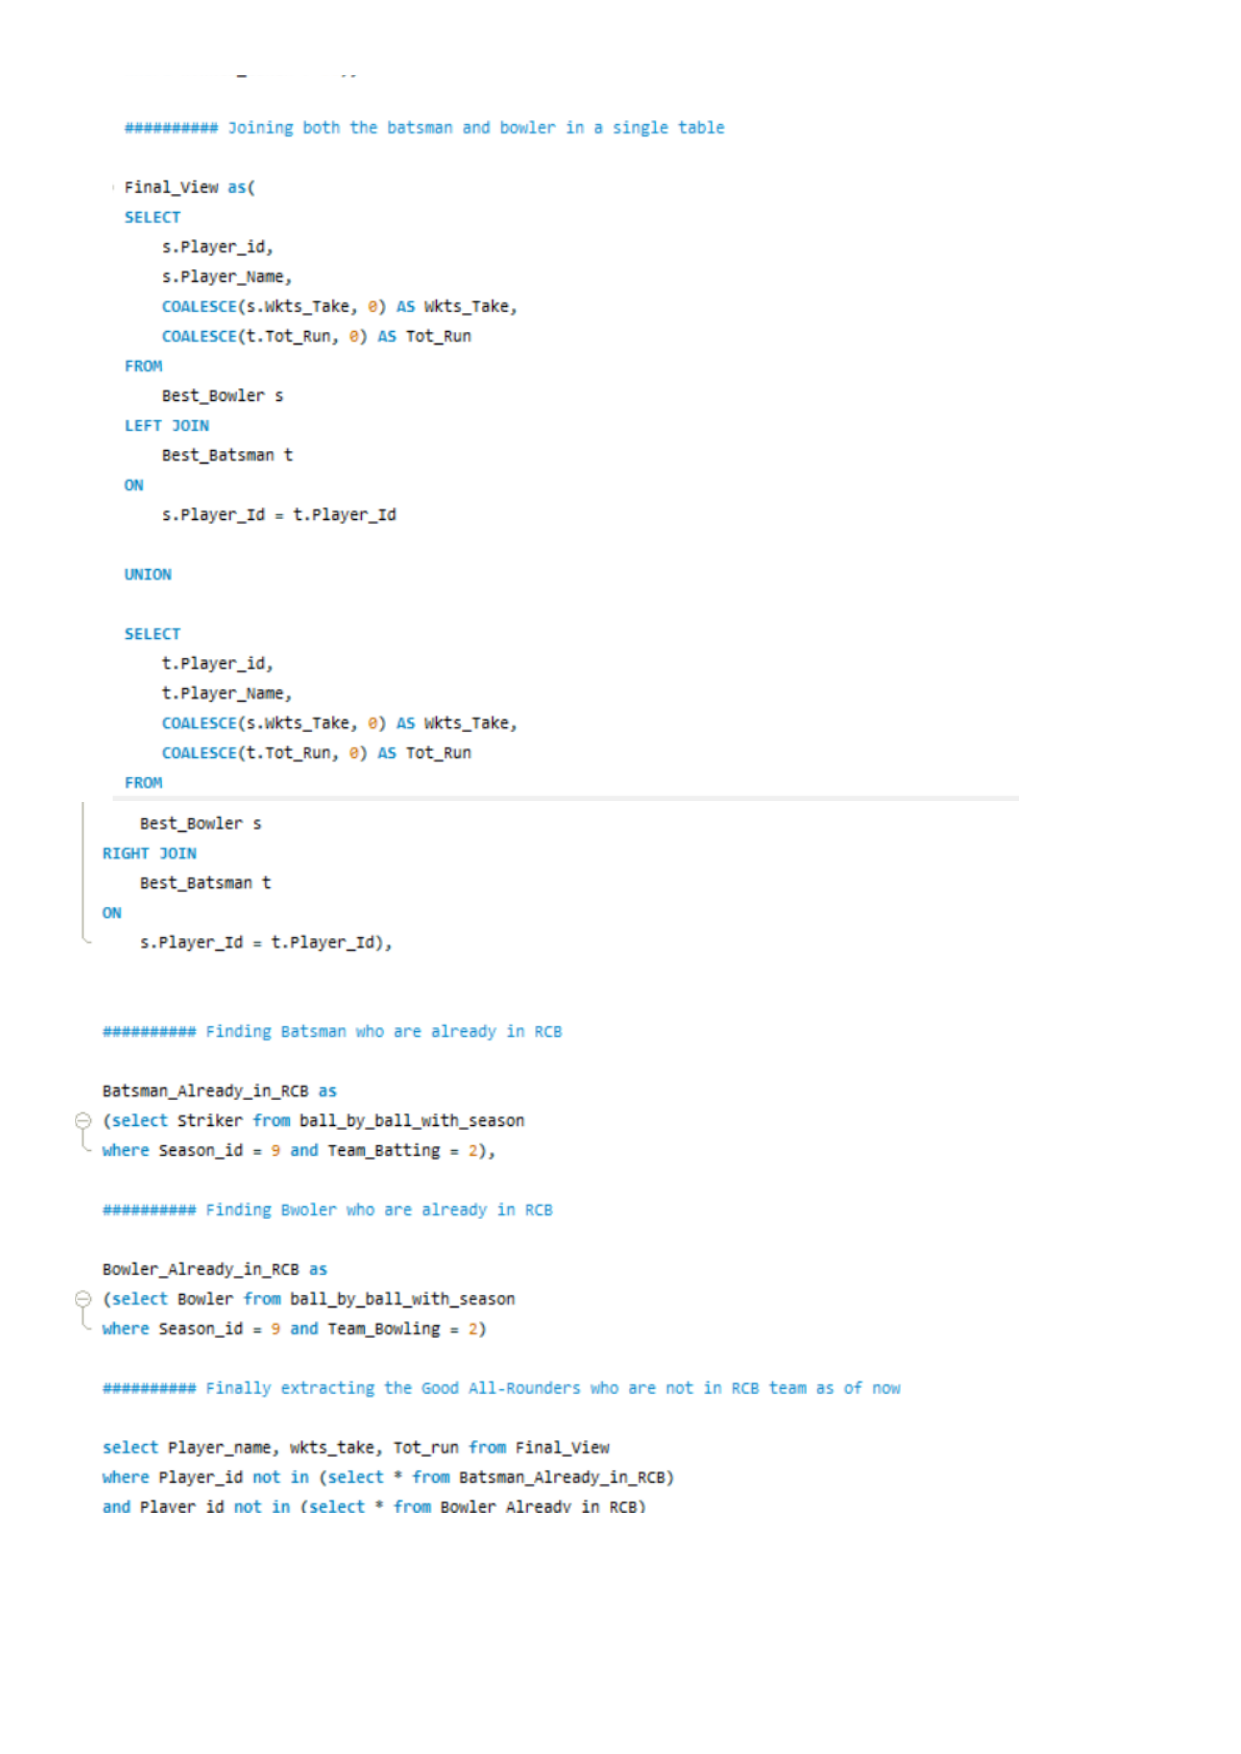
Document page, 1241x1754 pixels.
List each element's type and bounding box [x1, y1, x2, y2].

picture [112, 75, 1019, 801]
picture [75, 802, 986, 1513]
